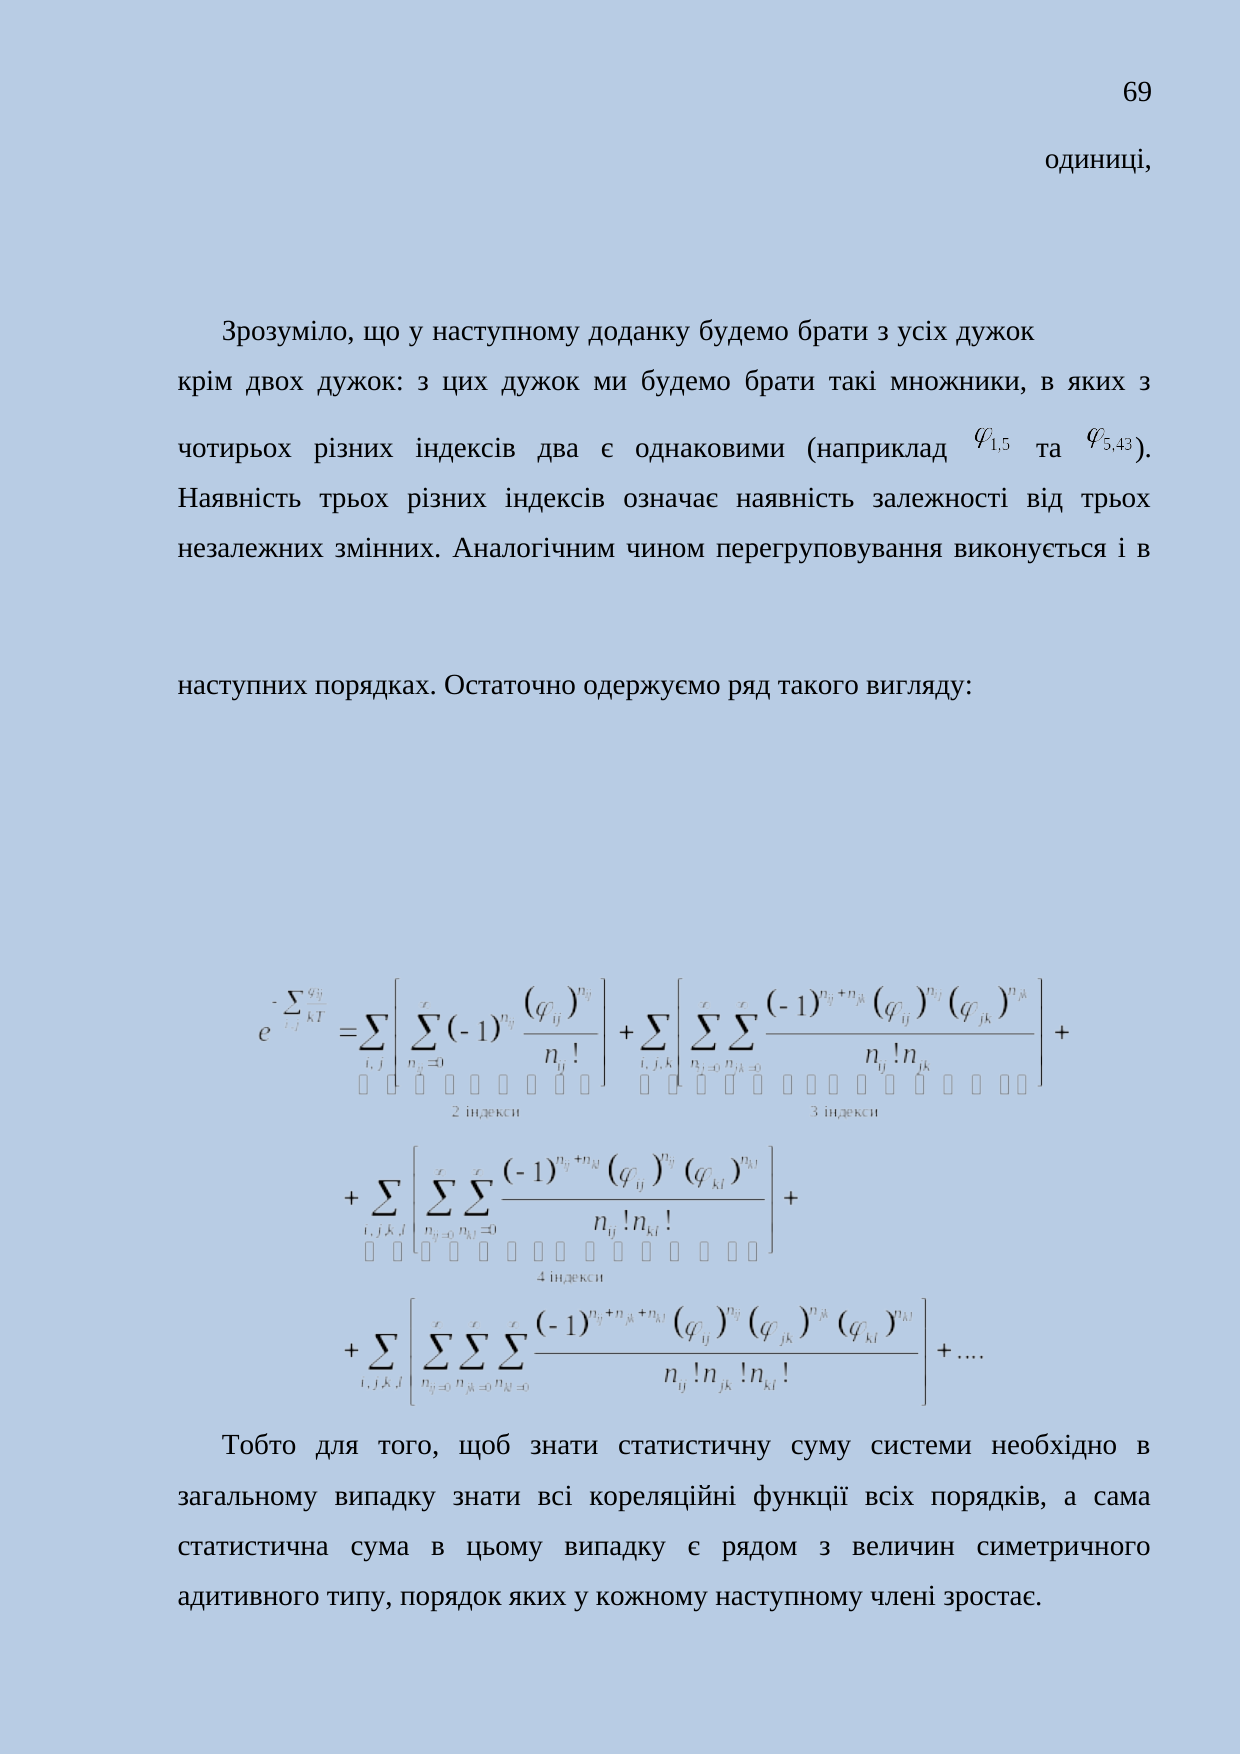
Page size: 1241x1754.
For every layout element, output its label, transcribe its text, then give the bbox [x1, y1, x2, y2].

text Зрозуміло, що у наступному доданку будемо брати з усіх дужок одиниці, крім двох дужок: з цих дужок ми будемо брати такі множники, в яких з чотирьох різних індексів два є однаковими (наприклад та ). Наявність трьох різних індексів означає наявність залежності від трьох незалежних змінних. Аналогічним чином перегруповування виконується і в наступних порядках. Остаточно одержуємо ряд такого вигляду: [177, 141, 1152, 873]
text Тобто для того, щоб знати статистичну суму системи необхідно в загальному випадку знати всі кореляційні функції всіх порядків, а сама статистична сума в цьому випадку є рядом з величин симетричного адитивного типу, порядок яких у кожному наступному члені зростає. [177, 1427, 1152, 1612]
